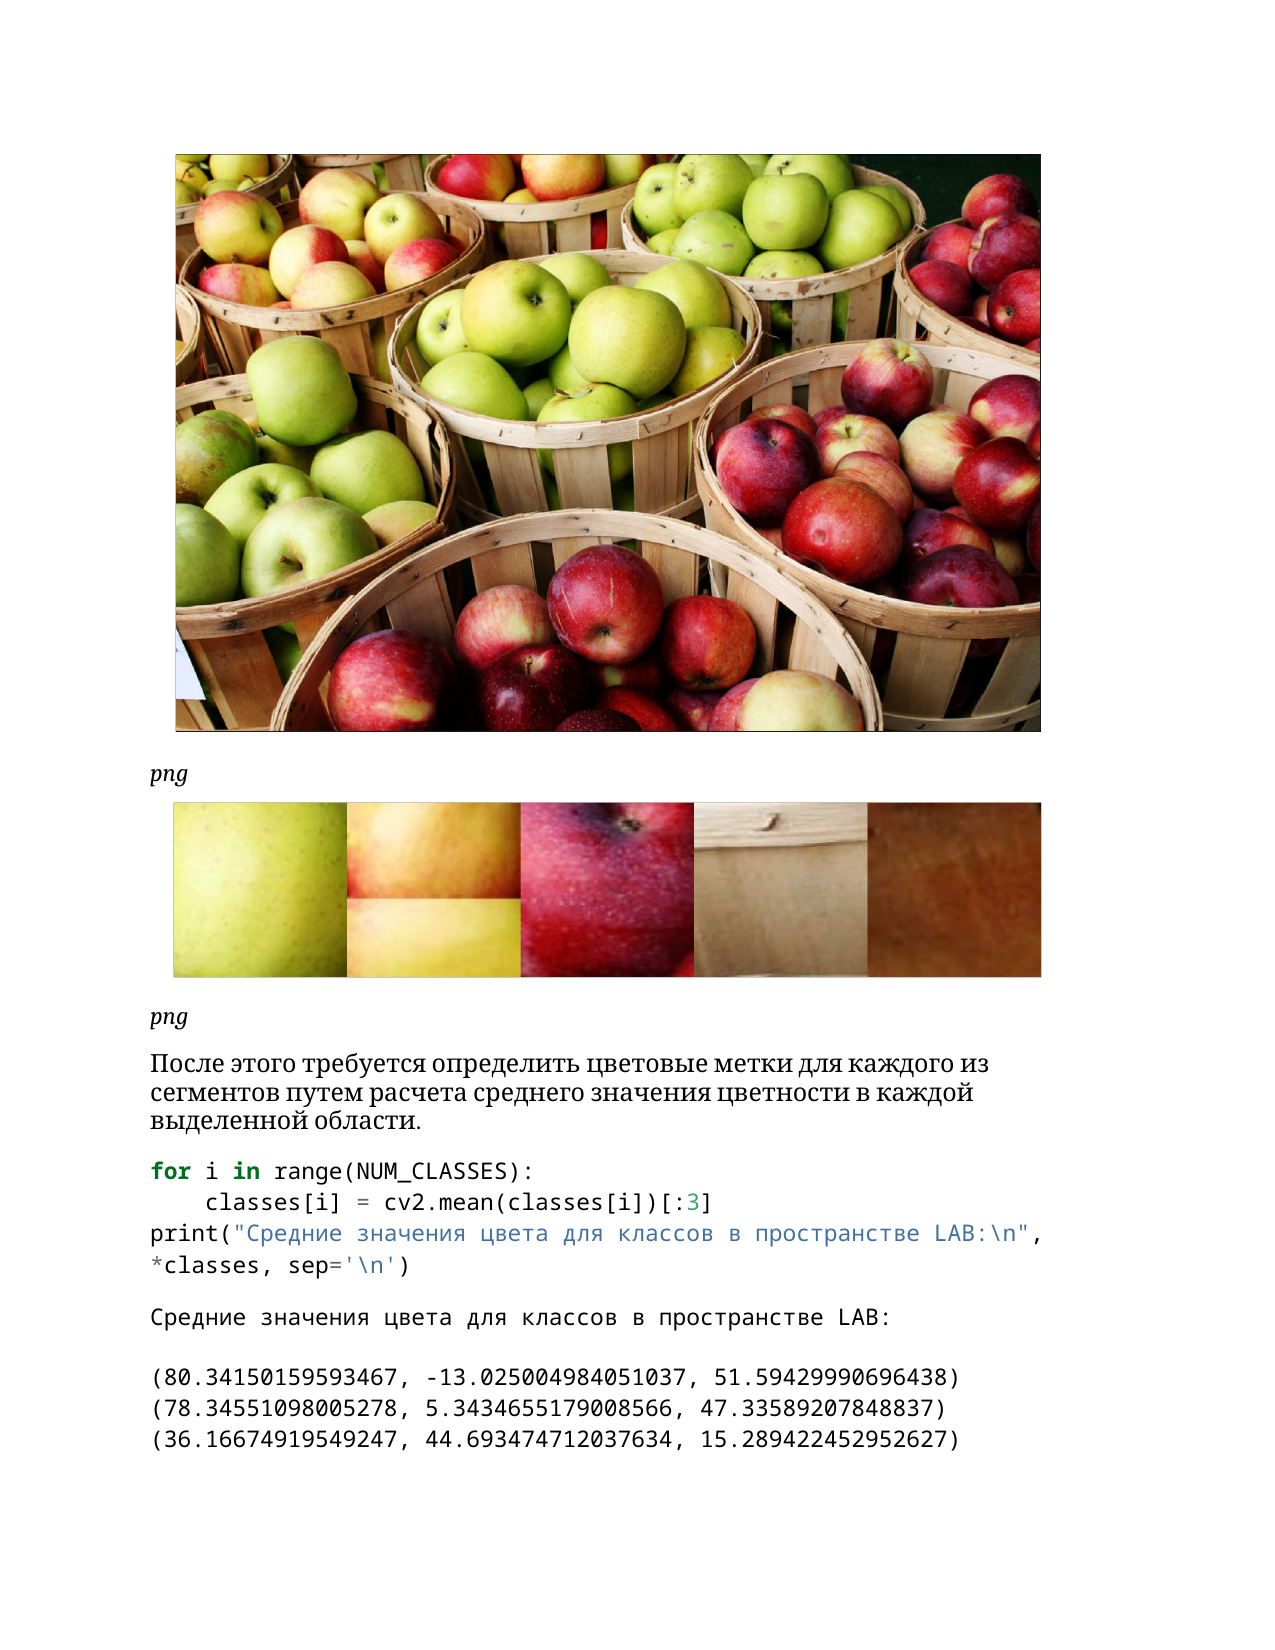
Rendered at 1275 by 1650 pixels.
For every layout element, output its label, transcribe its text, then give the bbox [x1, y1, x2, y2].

text После этого требуется определить цветовые метки для каждого из сегментов путем расчета среднего значения цветности в каждой выделенной области. [150, 1050, 1125, 1136]
picture [168, 150, 1044, 738]
text png [150, 1002, 1125, 1031]
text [150, 1301, 1125, 1454]
text for i in range(NUM_CLASSES): classes[i] = cv2.mean(classes[i])[:3] print("Средние значения цвета для классов в пространстве LAB:\n", *classes, sep='\n') [150, 1155, 1125, 1280]
picture [168, 799, 1044, 982]
text png [150, 758, 1125, 787]
